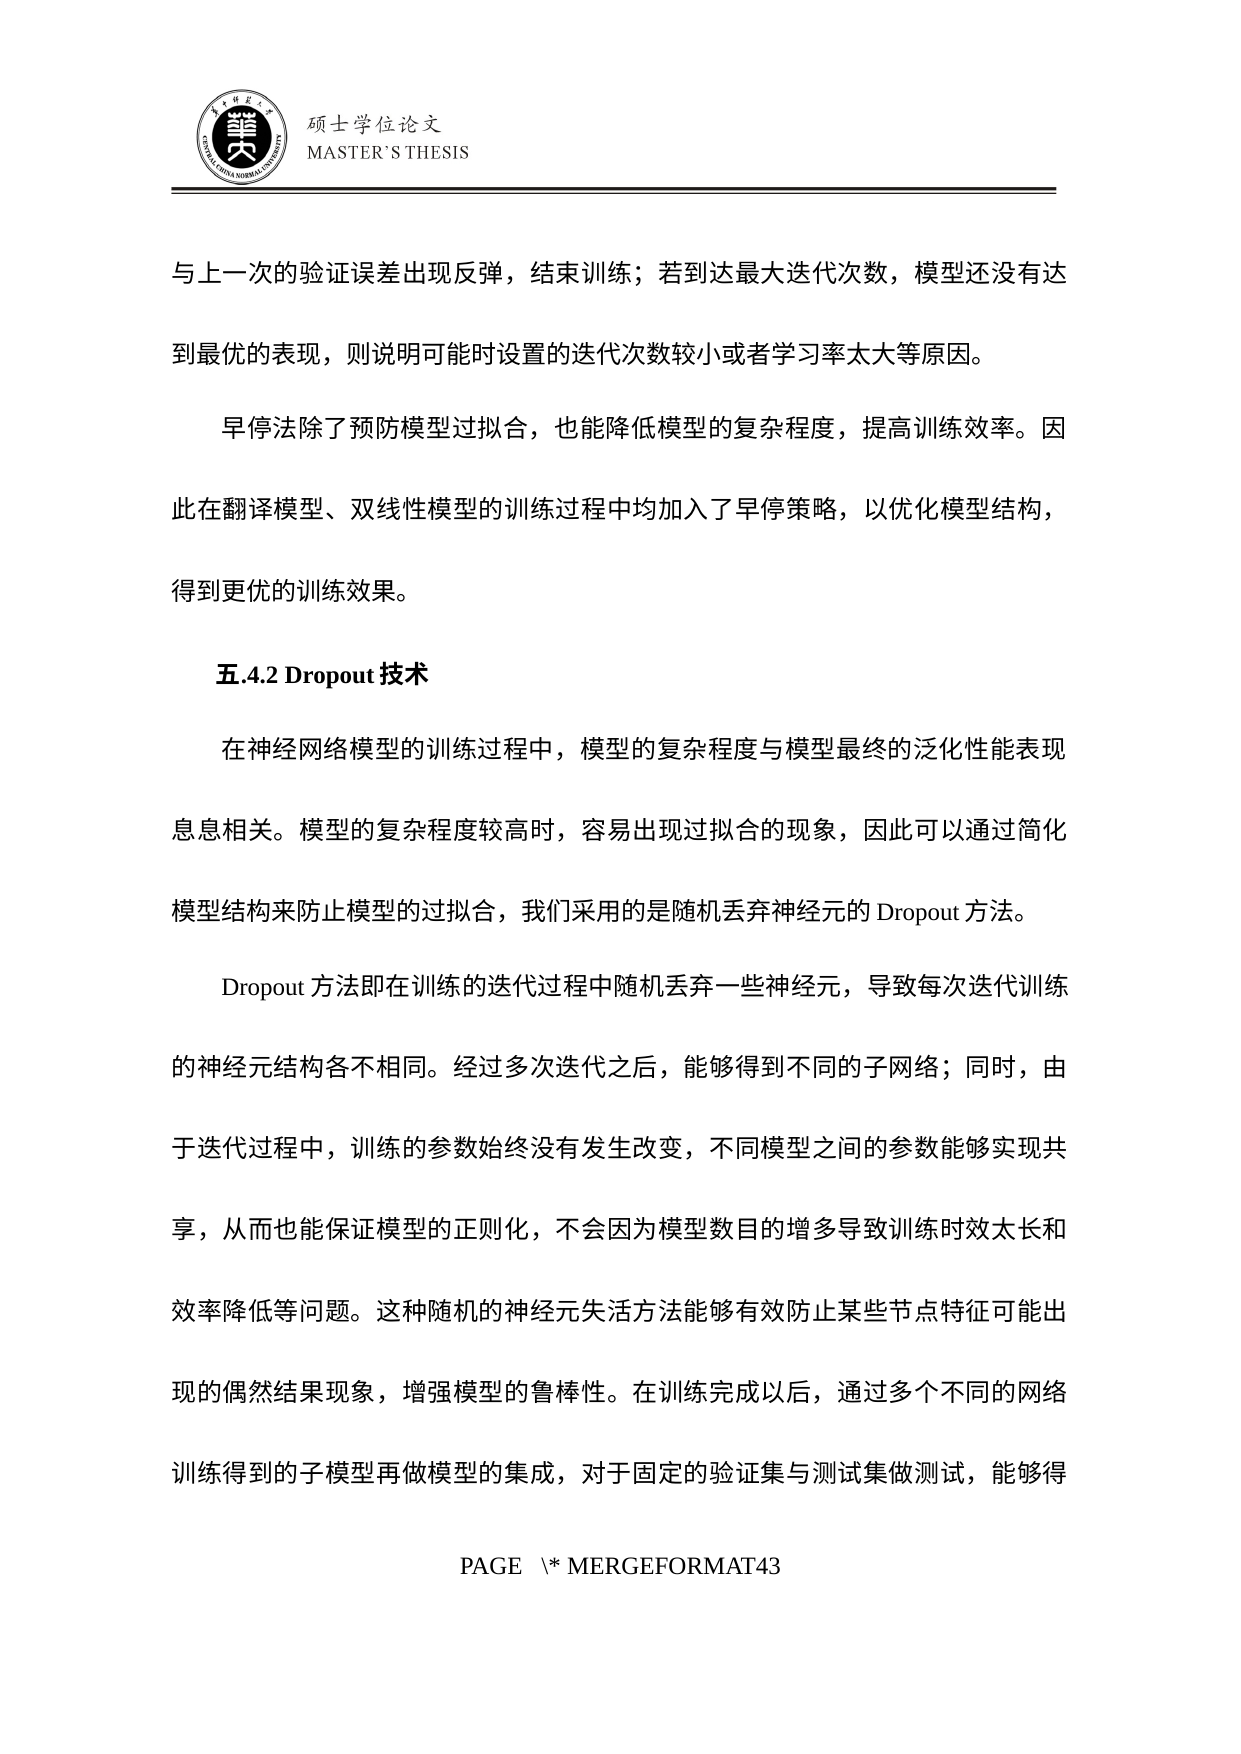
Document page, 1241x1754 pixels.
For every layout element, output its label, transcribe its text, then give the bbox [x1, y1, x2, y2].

text 早停法除了预防模型过拟合，也能降低模型的复杂程度，提高训练效率。因此在翻译模型、双线性模型的训练过程中均加入了早停策略，以优化模型结构，得到更优的训练效果。 [171, 394, 1069, 622]
subtitle Dropout技术 [216, 640, 1069, 705]
picture [171, 88, 1057, 194]
text 在神经网络模型的训练过程中，模型的复杂程度与模型最终的泛化性能表现息息相关。模型的复杂程度较高时，容易出现过拟合的现象，因此可以通过简化模型结构来防止模型的过拟合，我们采用的是随机丢弃神经元的Dropout方法。 [171, 715, 1069, 942]
